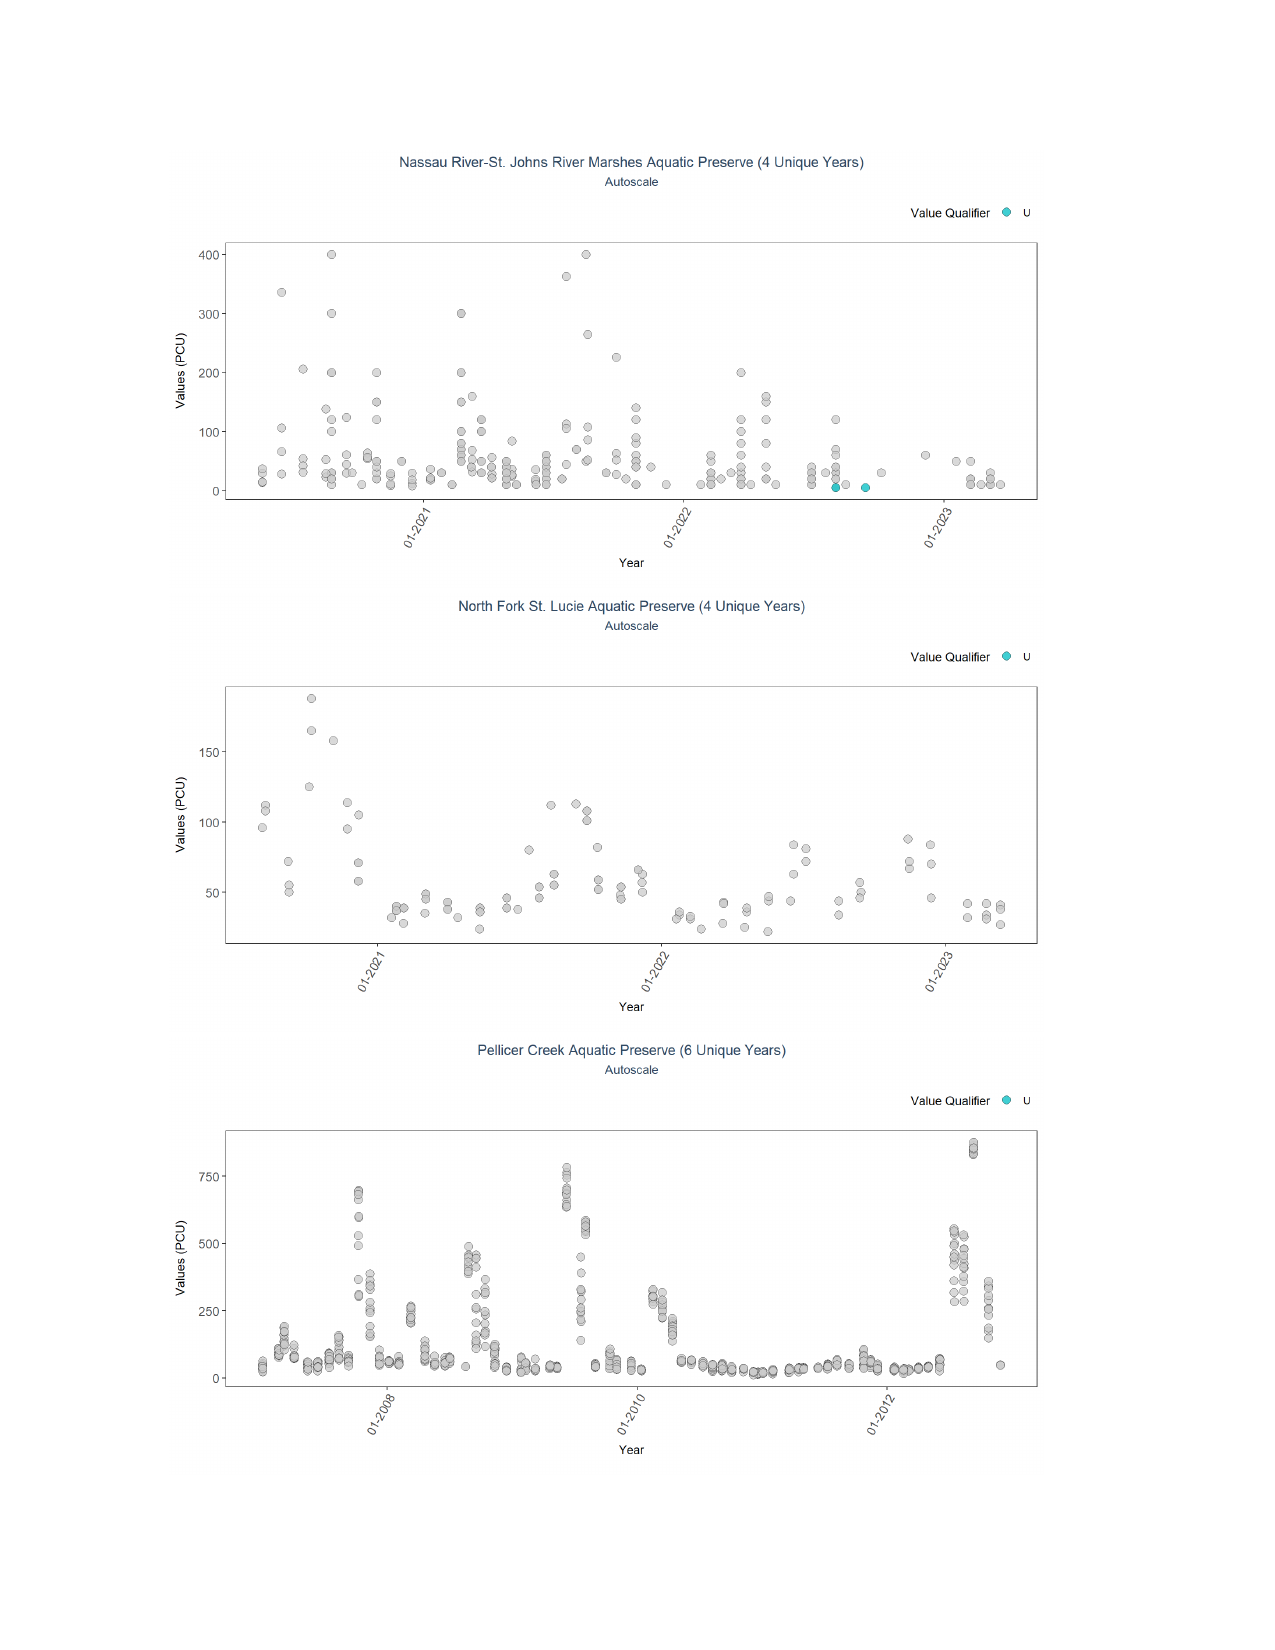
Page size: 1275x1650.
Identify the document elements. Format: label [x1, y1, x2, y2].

picture [168, 593, 1044, 1032]
picture [168, 1037, 1044, 1475]
picture [168, 150, 1044, 588]
